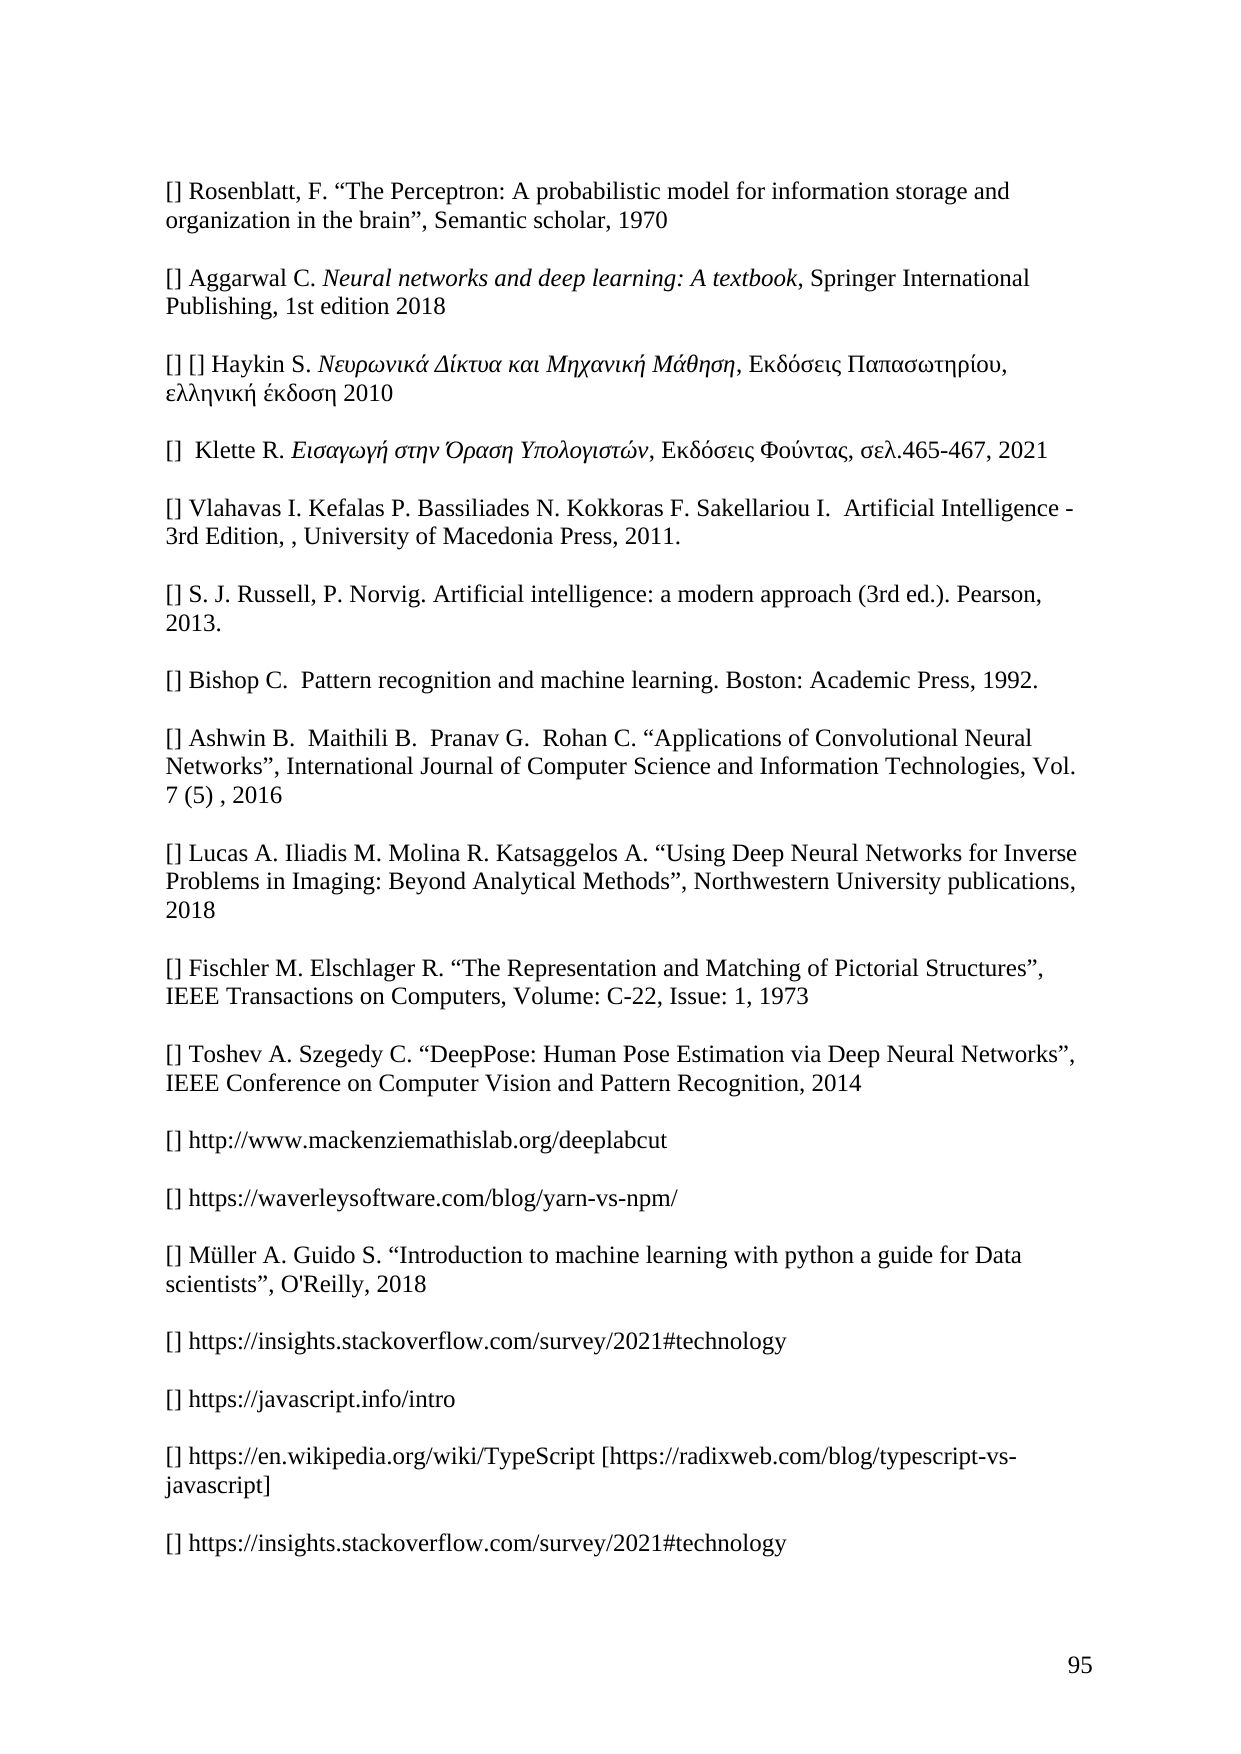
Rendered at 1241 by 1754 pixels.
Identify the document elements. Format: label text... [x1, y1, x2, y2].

text [] Bishop C. Pattern recognition and machine learning. Boston: Academic Press, 1992. [165, 665, 1092, 694]
text [] Rosenblatt, F. “The Perceptron: A probabilistic model for information storage and organization in the brain”, Semantic scholar, 1970 [165, 176, 1092, 234]
text [] http://www.mackenziemathislab.org/deeplabcut [165, 1125, 1092, 1154]
text [] Vlahavas I. Kefalas P. Bassiliades N. Kokkoras F. Sakellariou I. Artificial Intelligence - 3rd Εdition, , University of Macedonia Press, 2011. [165, 493, 1092, 550]
text [] https://insights.stackoverflow.com/survey/2021#technology [165, 1528, 1092, 1556]
text [] Ashwin B. Maithili B. Pranav G. Rohan C. “Applications of Convolutional Neural Networks”, International Journal of Computer Science and Information Technologies, Vol. 7 (5) , 2016 [165, 723, 1092, 809]
text [] https://waverleysoftware.com/blog/yarn-vs-npm/ [165, 1183, 1092, 1211]
text [] S. J. Russell, P. Norvig. Artificial intelligence: a modern approach (3rd ed.). Pearson, 2013. [165, 579, 1092, 636]
text [] [] Haykin S. Νευρωνικά Δίκτυα και Μηχανική Μάθηση, Εκδόσεις Παπασωτηρίου, ελληνική έκδοση 2010 [165, 349, 1092, 406]
text [] Toshev A. Szegedy C. “DeepPose: Human Pose Estimation via Deep Neural Networks”, IEEE Conference on Computer Vision and Pattern Recognition, 2014 [165, 1039, 1092, 1096]
text [] https://insights.stackoverflow.com/survey/2021#technology [165, 1326, 1092, 1355]
text [] https://javascript.info/intro [165, 1384, 1092, 1413]
text [] Müller A. Guido S. “Introduction to machine learning with python a guide for Data scientists”, O'Reilly, 2018 [165, 1240, 1092, 1298]
text [] Lucas A. Iliadis M. Molina R. Katsaggelos A. “Using Deep Neural Networks for Inverse Problems in Imaging: Beyond Analytical Methods”, Northwestern University publications, 2018 [165, 838, 1092, 924]
text [] Klette R. Εισαγωγή στην Όραση Υπολογιστών, Εκδόσεις Φούντας, σελ.465-467, 2021 [165, 435, 1092, 464]
text [] Aggarwal C. Neural networks and deep learning: A textbook, Springer International Publishing, 1st edition 2018 [165, 263, 1092, 320]
text [] https://en.wikipedia.org/wiki/TypeScript [https://radixweb.com/blog/typescript-vs-javascript] [165, 1441, 1092, 1499]
text [] Fischler M. Elschlager R. “The Representation and Matching of Pictorial Structures”, IEEE Transactions on Computers, Volume: C-22, Issue: 1, 1973 [165, 953, 1092, 1010]
